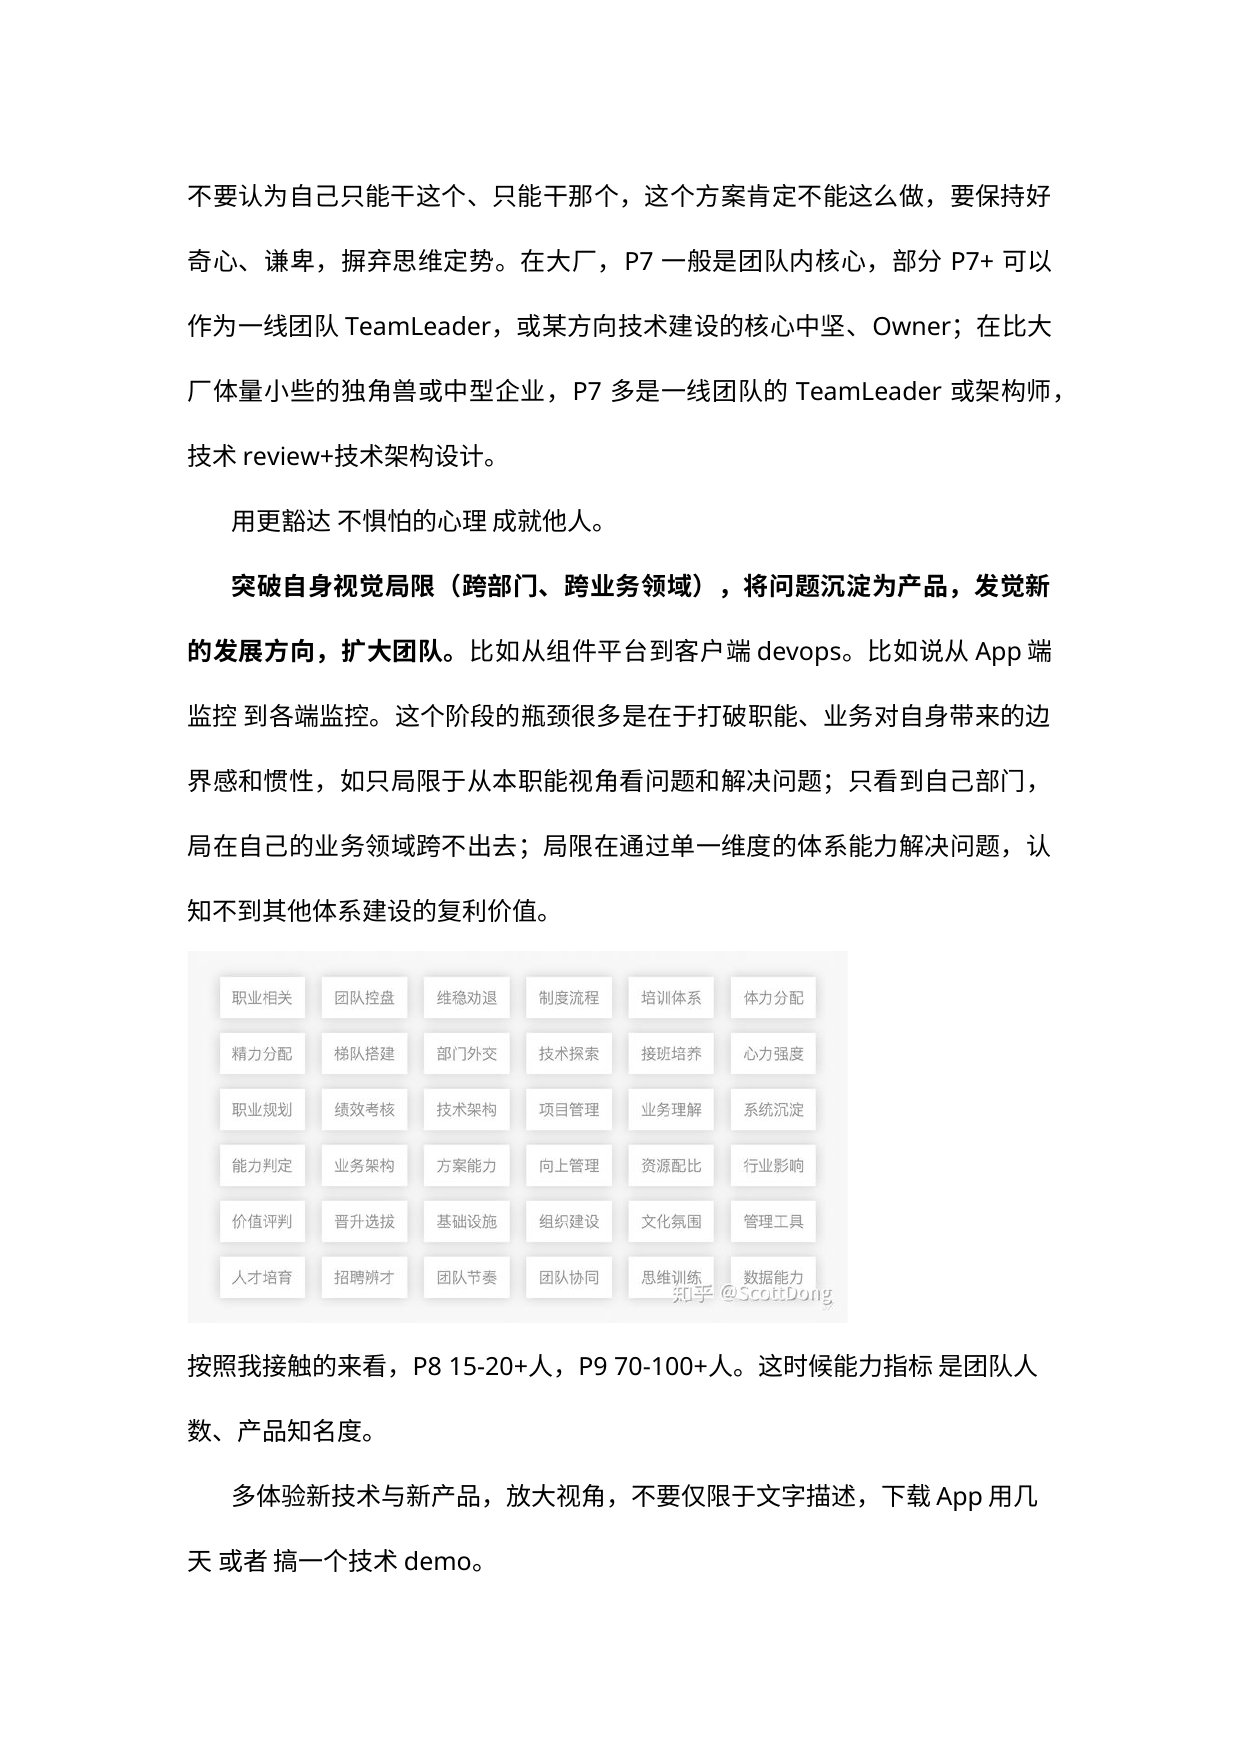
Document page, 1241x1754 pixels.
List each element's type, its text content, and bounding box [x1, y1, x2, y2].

picture [187, 951, 848, 1323]
text 多体验新技术与新产品，放大视角，不要仅限于文字描述，下载App用几天 或者 搞一个技术demo。 [187, 1462, 1053, 1592]
text 突破自身视觉局限（跨部门、跨业务领域），将问题沉淀为产品，发觉新的发展方向，扩大团队。比如从组件平台到客户端devops。比如说从App端监控 到各端监控。这个阶段的瓶颈很多是在于打破职能、业务对自身带来的边界感和惯性，如只局限于从本职能视角看问题和解决问题；只看到自己部门，局在自己的业务领域跨不出去；局限在通过单一维度的体系能力解决问题，认知不到其他体系建设的复利价值。 [187, 552, 1053, 942]
text 按照我接触的来看，P8 15-20+人，P9 70-100+人。这时候能力指标 是团队人数、产品知名度。 [187, 1332, 1053, 1462]
text 用更豁达 不惧怕的心理 成就他人。 [187, 487, 1053, 552]
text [187, 162, 1053, 487]
